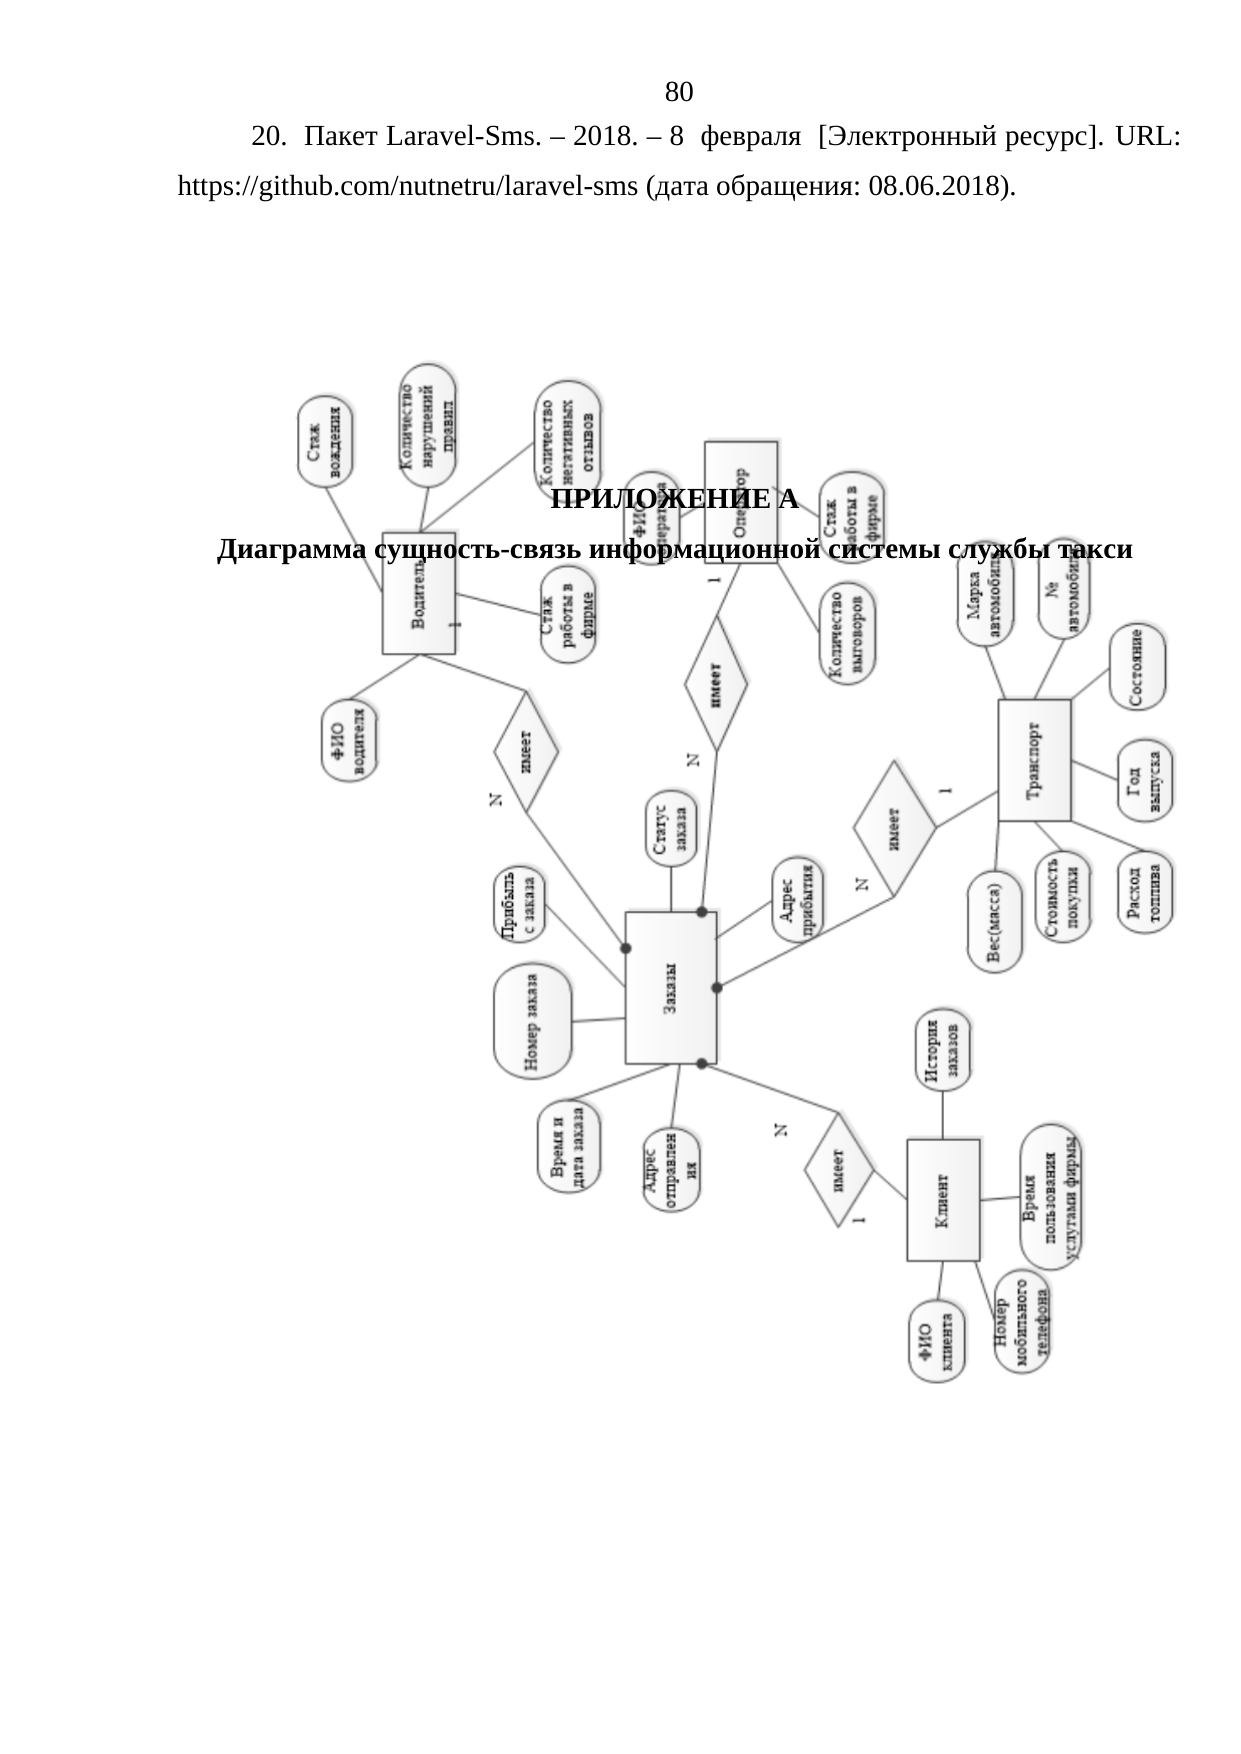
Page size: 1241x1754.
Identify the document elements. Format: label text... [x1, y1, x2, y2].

picture [287, 546, 292, 557]
picture [276, 342, 1181, 1453]
text 20. Пакет Laravel-Sms. – 2018. – 8 февраля [Электронный ресурс]. URL: https://github.com/nutnetru/laravel-sms (дата обращения: 08.06.2018). [177, 118, 1181, 202]
